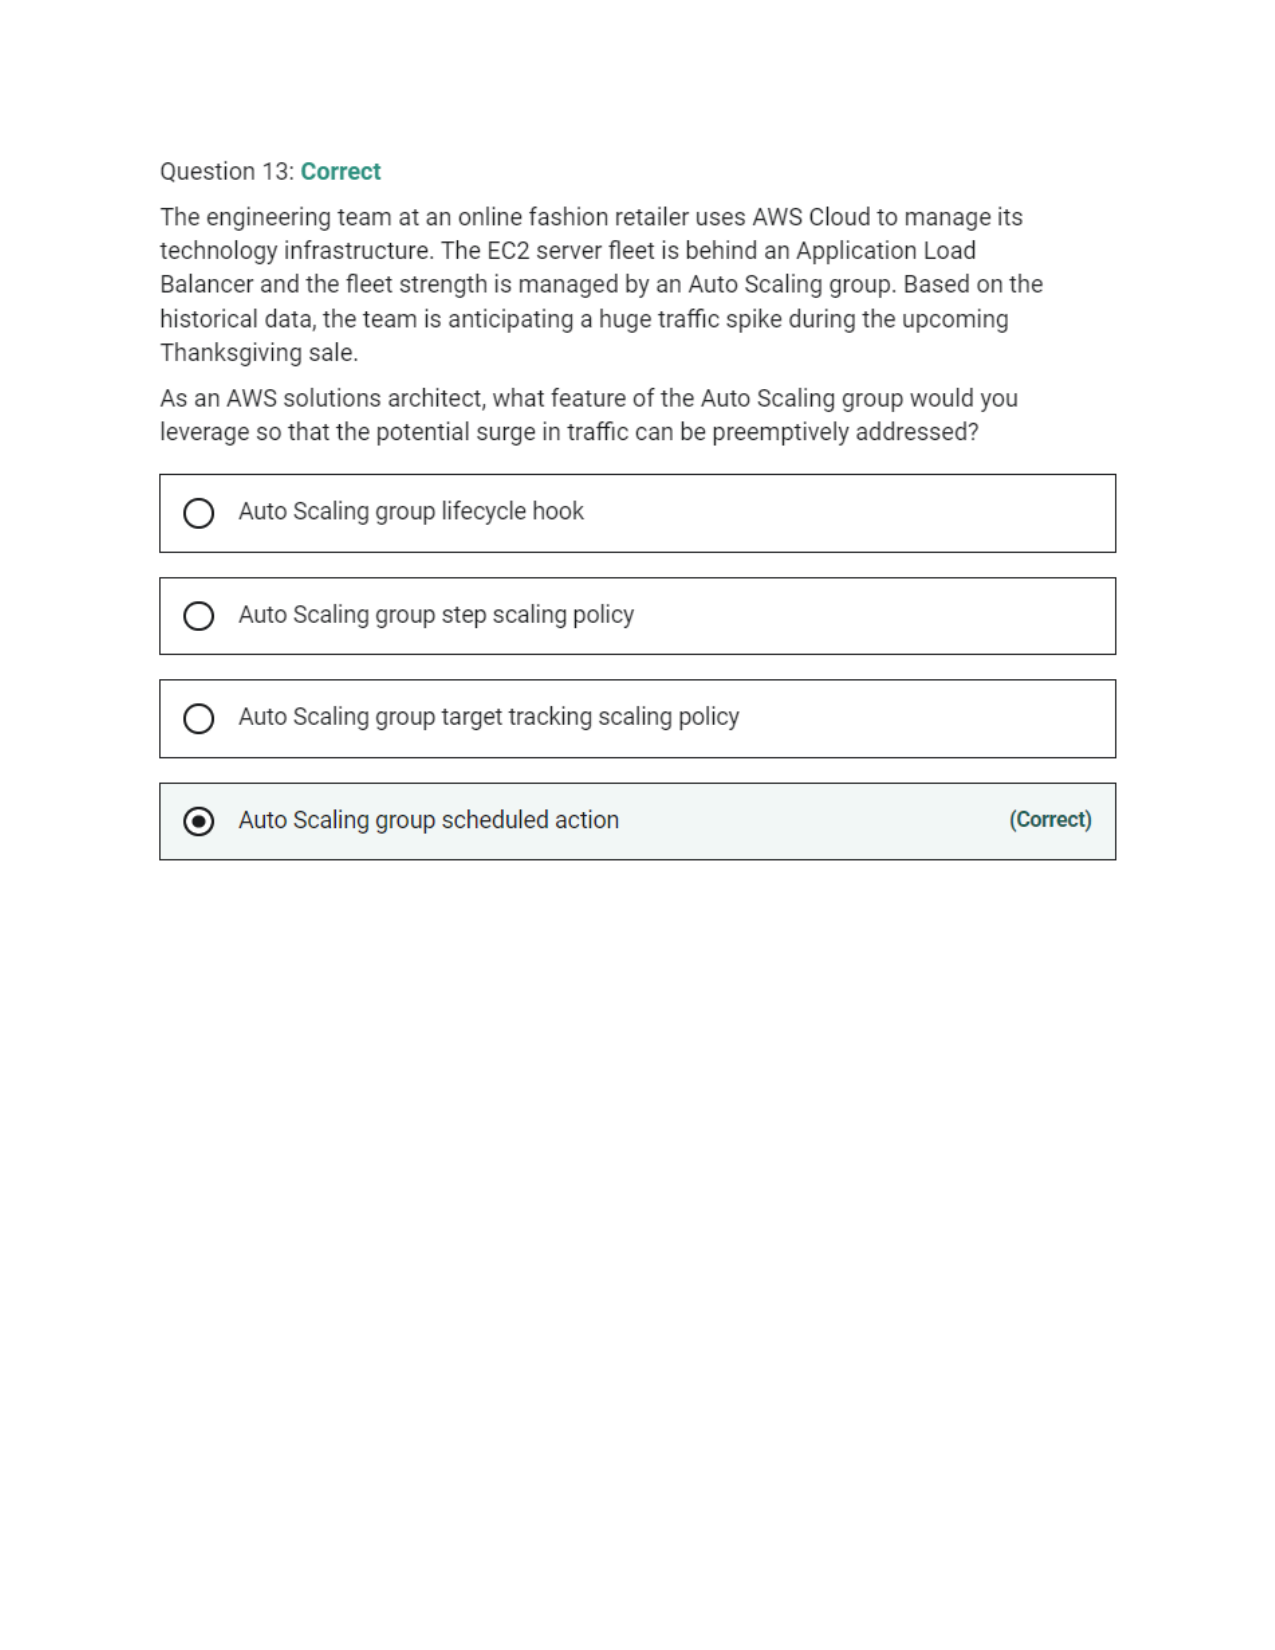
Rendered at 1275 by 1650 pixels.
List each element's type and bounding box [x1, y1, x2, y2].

picture [150, 150, 1125, 870]
